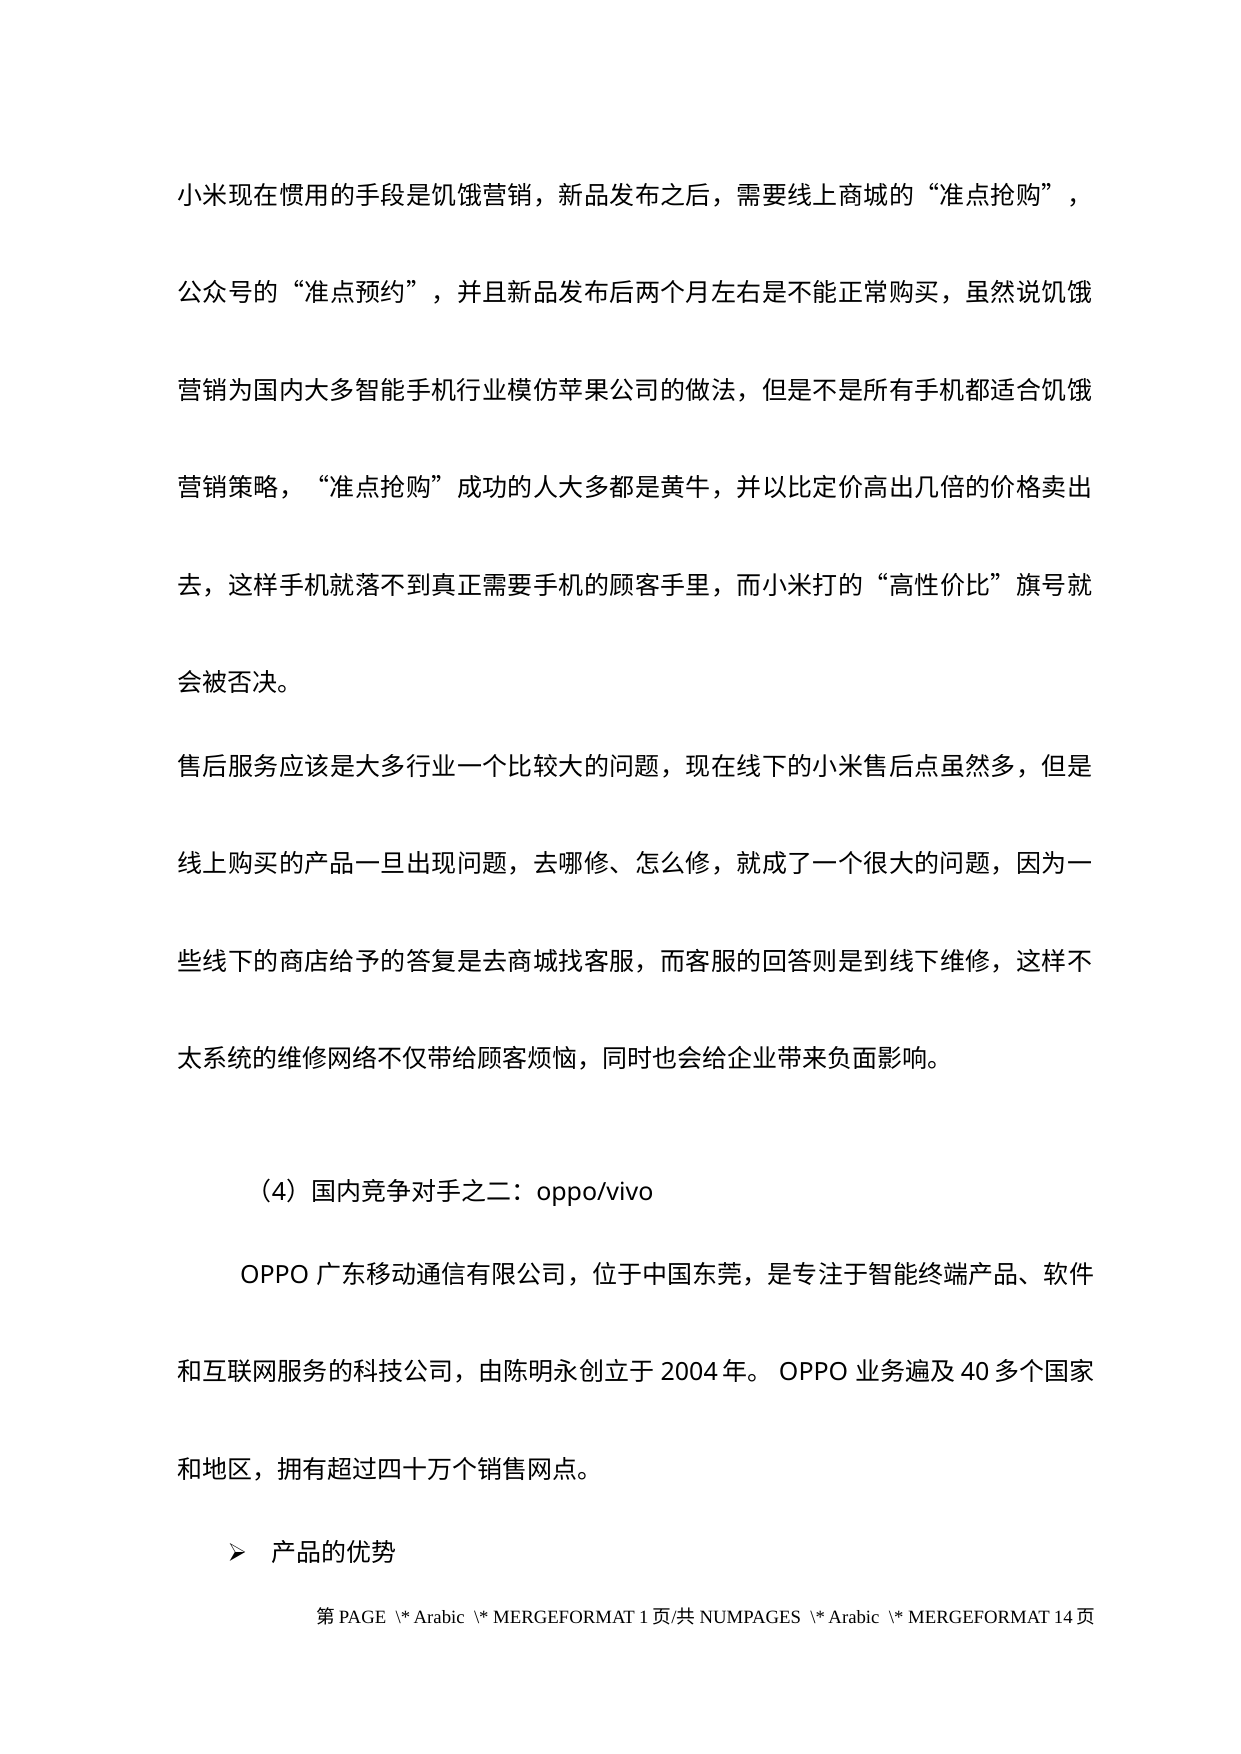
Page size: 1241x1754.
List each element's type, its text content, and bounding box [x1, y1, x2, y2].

text 售后服务应该是大多行业一个比较大的问题，现在线下的小米售后点虽然多，但是线上购买的产品一旦出现问题，去哪修、怎么修，就成了一个很大的问题，因为一些线下的商店给予的答复是去商城找客服，而客服的回答则是到线下维修，这样不太系统的维修网络不仅带给顾客烦恼，同时也会给企业带来负面影响。 [177, 732, 1095, 1089]
text （4）国内竞争对手之二：oppo/vivo [227, 1157, 1095, 1222]
text 小米现在惯用的手段是饥饿营销，新品发布之后，需要线上商城的“准点抢购”，公众号的“准点预约”，并且新品发布后两个月左右是不能正常购买，虽然说饥饿营销为国内大多智能手机行业模仿苹果公司的做法，但是不是所有手机都适合饥饿营销策略，“准点抢购”成功的人大多都是黄牛，并以比定价高出几倍的价格卖出去，这样手机就落不到真正需要手机的顾客手里，而小米打的“高性价比”旗号就会被否决。 [177, 161, 1095, 713]
text OPPO 广东移动通信有限公司，位于中国东莞，是专注于智能终端产品、软件和互联网服务的科技公司，由陈明永创立于2004年。 OPPO 业务遍及40多个国家和地区，拥有超过四十万个销售网点。 [177, 1240, 1095, 1500]
list 产品的优势 [227, 1518, 1095, 1583]
